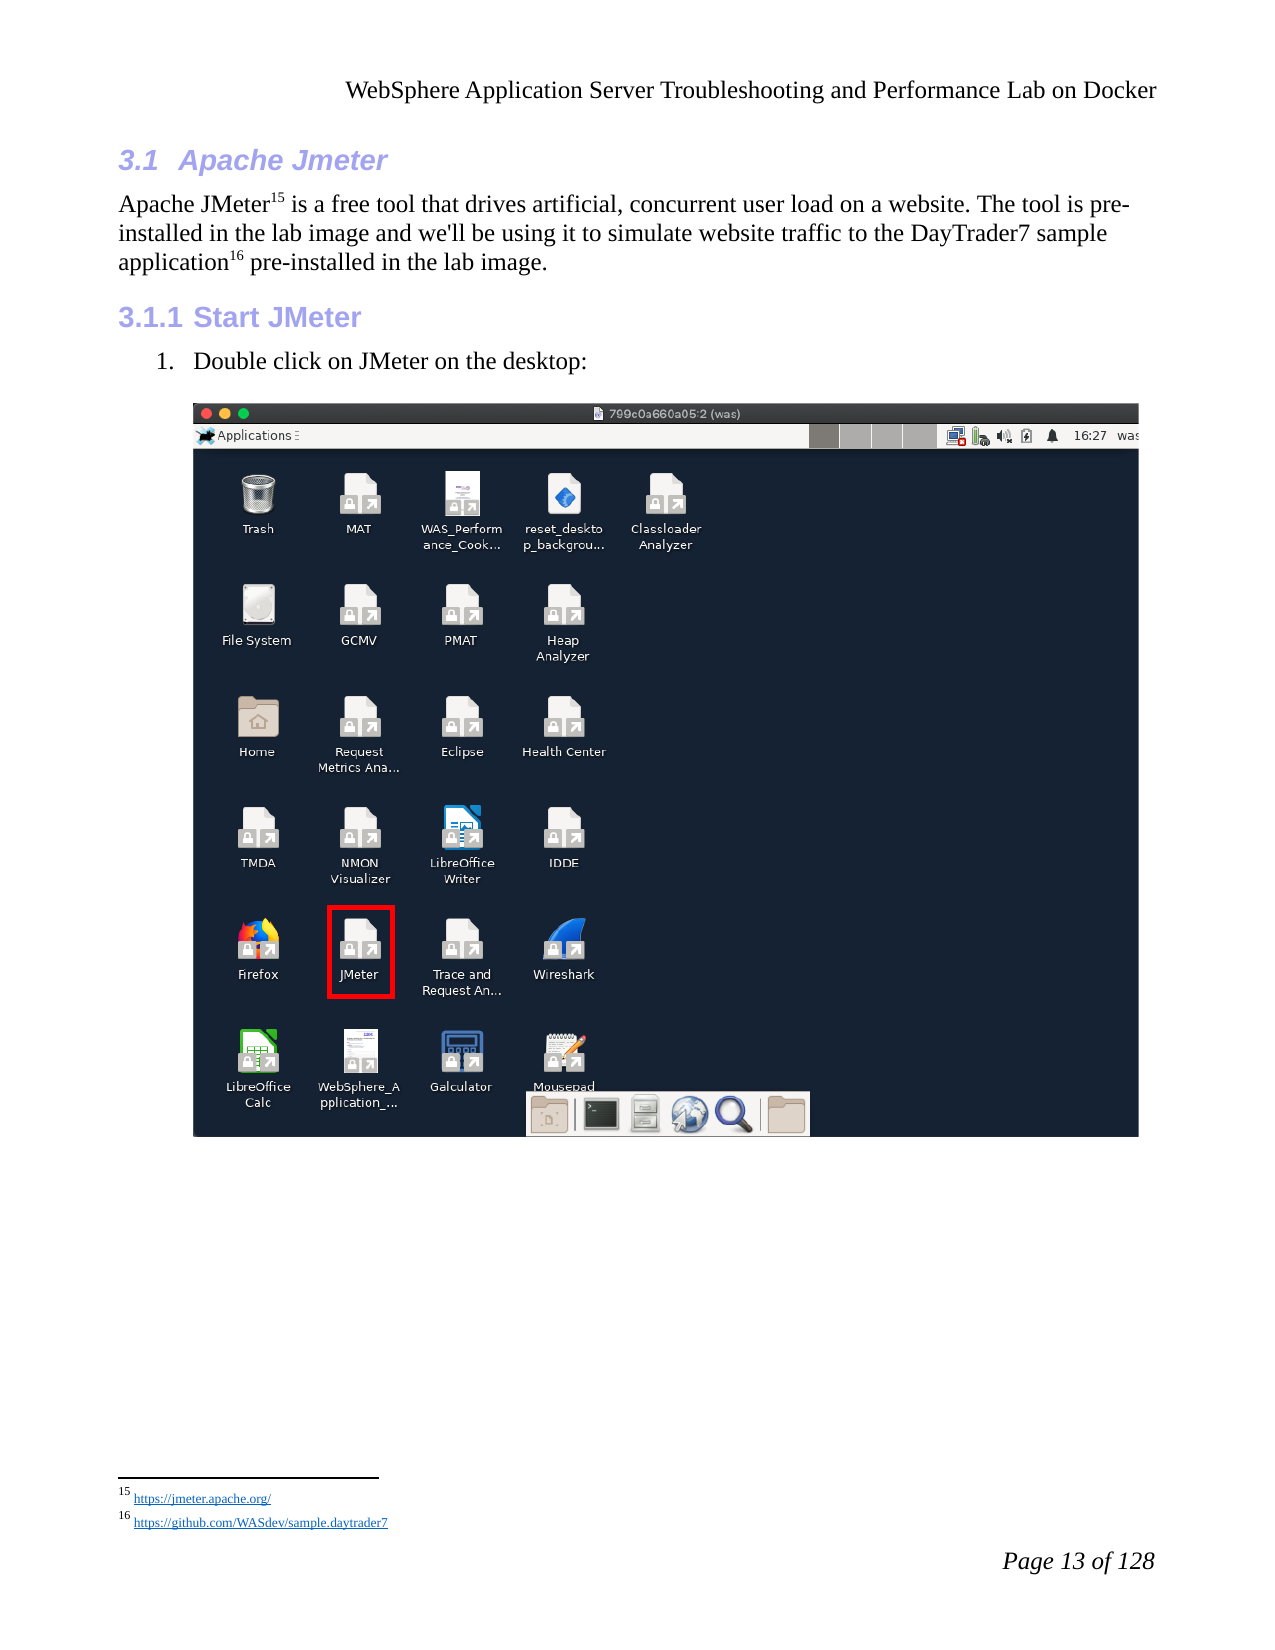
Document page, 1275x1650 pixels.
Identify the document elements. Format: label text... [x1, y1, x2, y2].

text Apache JMeter is a free tool that drives artificial, concurrent user load on a website. The tool is pre-installed in the lab image and we'll be using it to simulate website traffic to the DayTrader7 sample application pre-installed in the lab image. [118, 189, 1157, 275]
subtitle Apache Jmeter [118, 143, 1157, 177]
picture [193, 403, 1139, 1137]
subtitle Start JMeter [118, 300, 1157, 334]
